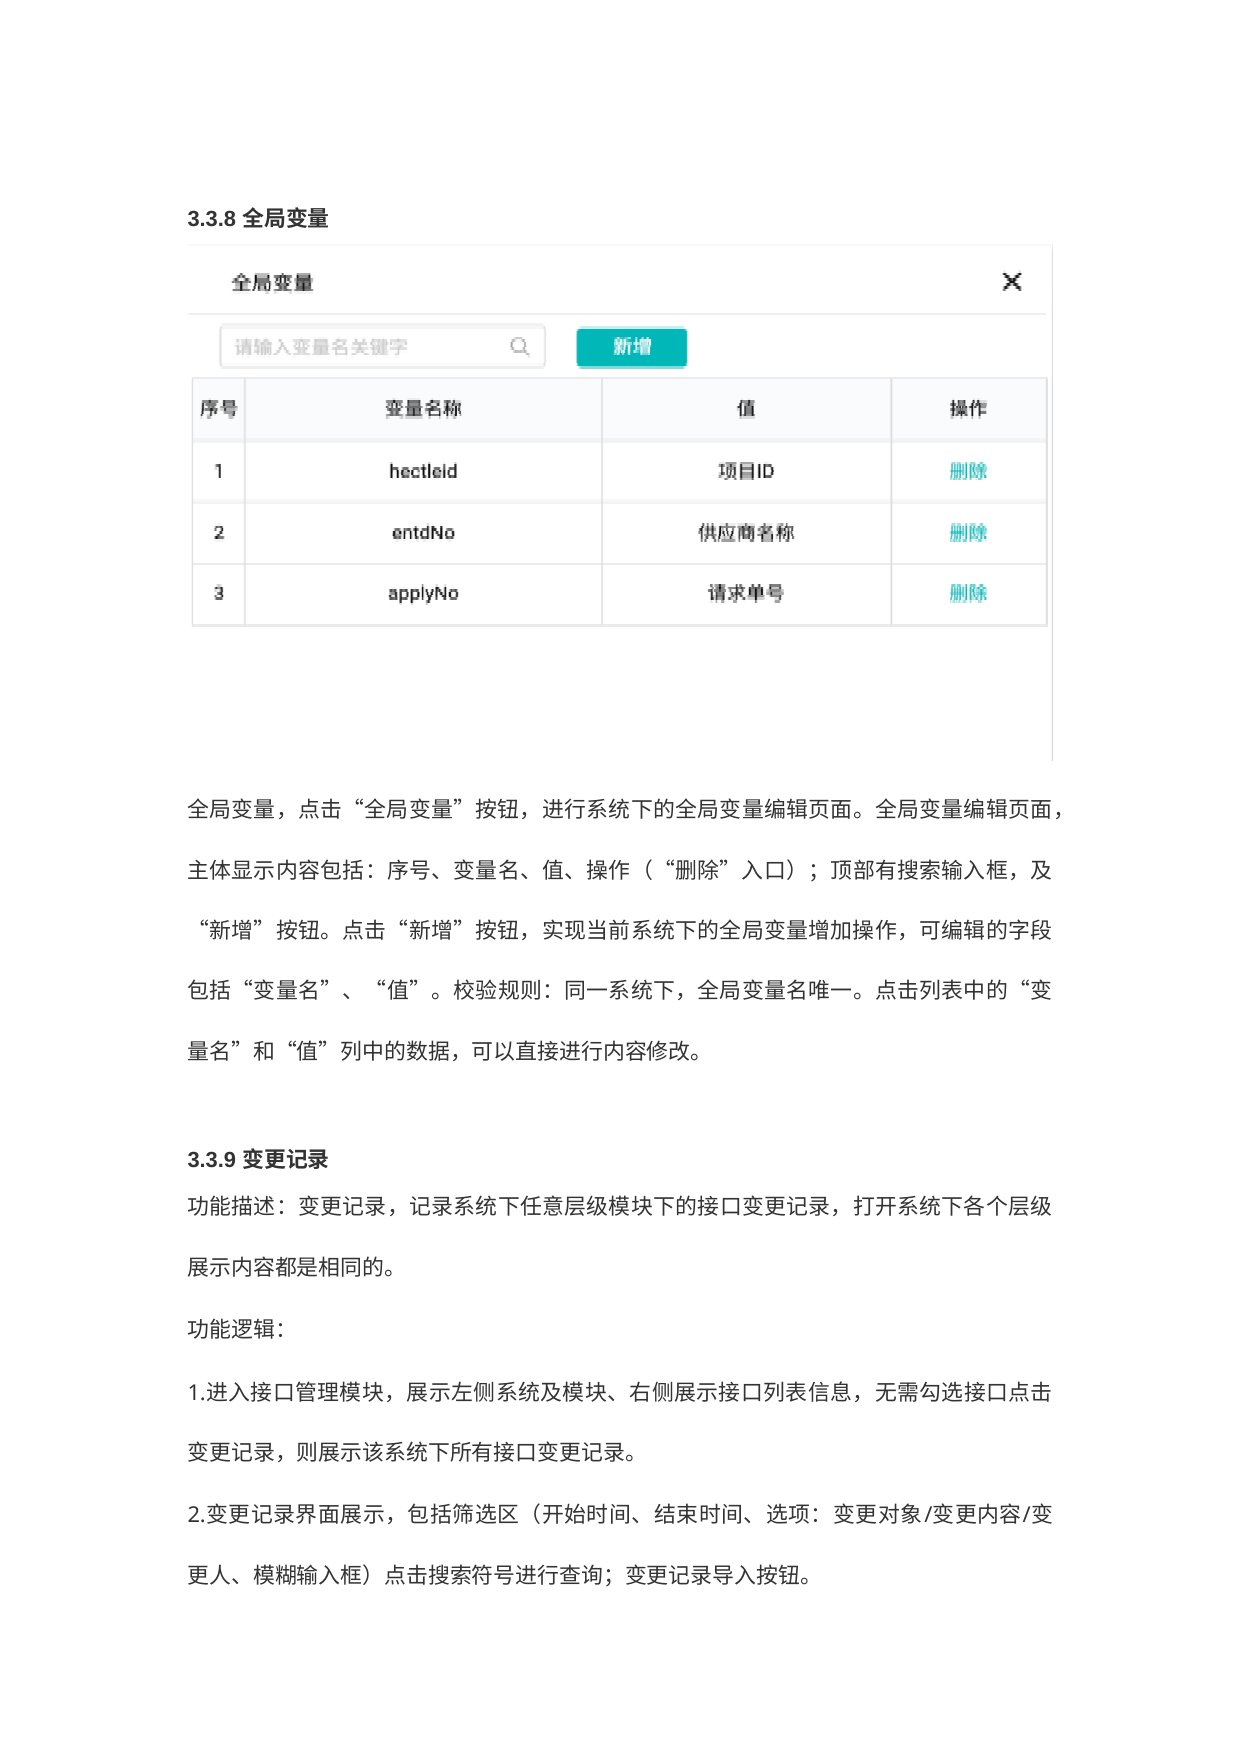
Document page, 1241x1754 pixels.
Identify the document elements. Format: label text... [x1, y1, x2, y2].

list 1.进入接口管理模块，展示左侧系统及模块、右侧展示接口列表信息，无需勾选接口点击变更记录，则展示该系统下所有接口变更记录。 [187, 1370, 1053, 1471]
list 功能描述：变更记录，记录系统下任意层级模块下的接口变更记录，打开系统下各个层级展示内容都是相同的。 [187, 1185, 1053, 1286]
picture [187, 244, 1053, 761]
subtitle 3.3.8 全局变量 [187, 198, 1053, 238]
subtitle 3.3.9 变更记录 [187, 1138, 1053, 1179]
list 2.变更记录界面展示，包括筛选区（开始时间、结束时间、选项：变更对象/变更内容/变更人、模糊输入框）点击搜索符号进行查询；变更记录导入按钮。 [187, 1493, 1053, 1594]
list 功能逻辑： [187, 1308, 1053, 1348]
list 全局变量，点击“全局变量”按钮，进行系统下的全局变量编辑页面。全局变量编辑页面，主体显示内容包括：序号、变量名、值、操作（“删除”入口）；顶部有搜索输入框，及“新增”按钮。点击“新增”按钮，实现当前系统下的全局变量增加操作，可编辑的字段包括“变量名”、“值”。校验规则：同一系统下，全局变量名唯一。点击列表中的“变量名”和“值”列中的数据，可以直接进行内容修改。 [187, 788, 1053, 1070]
